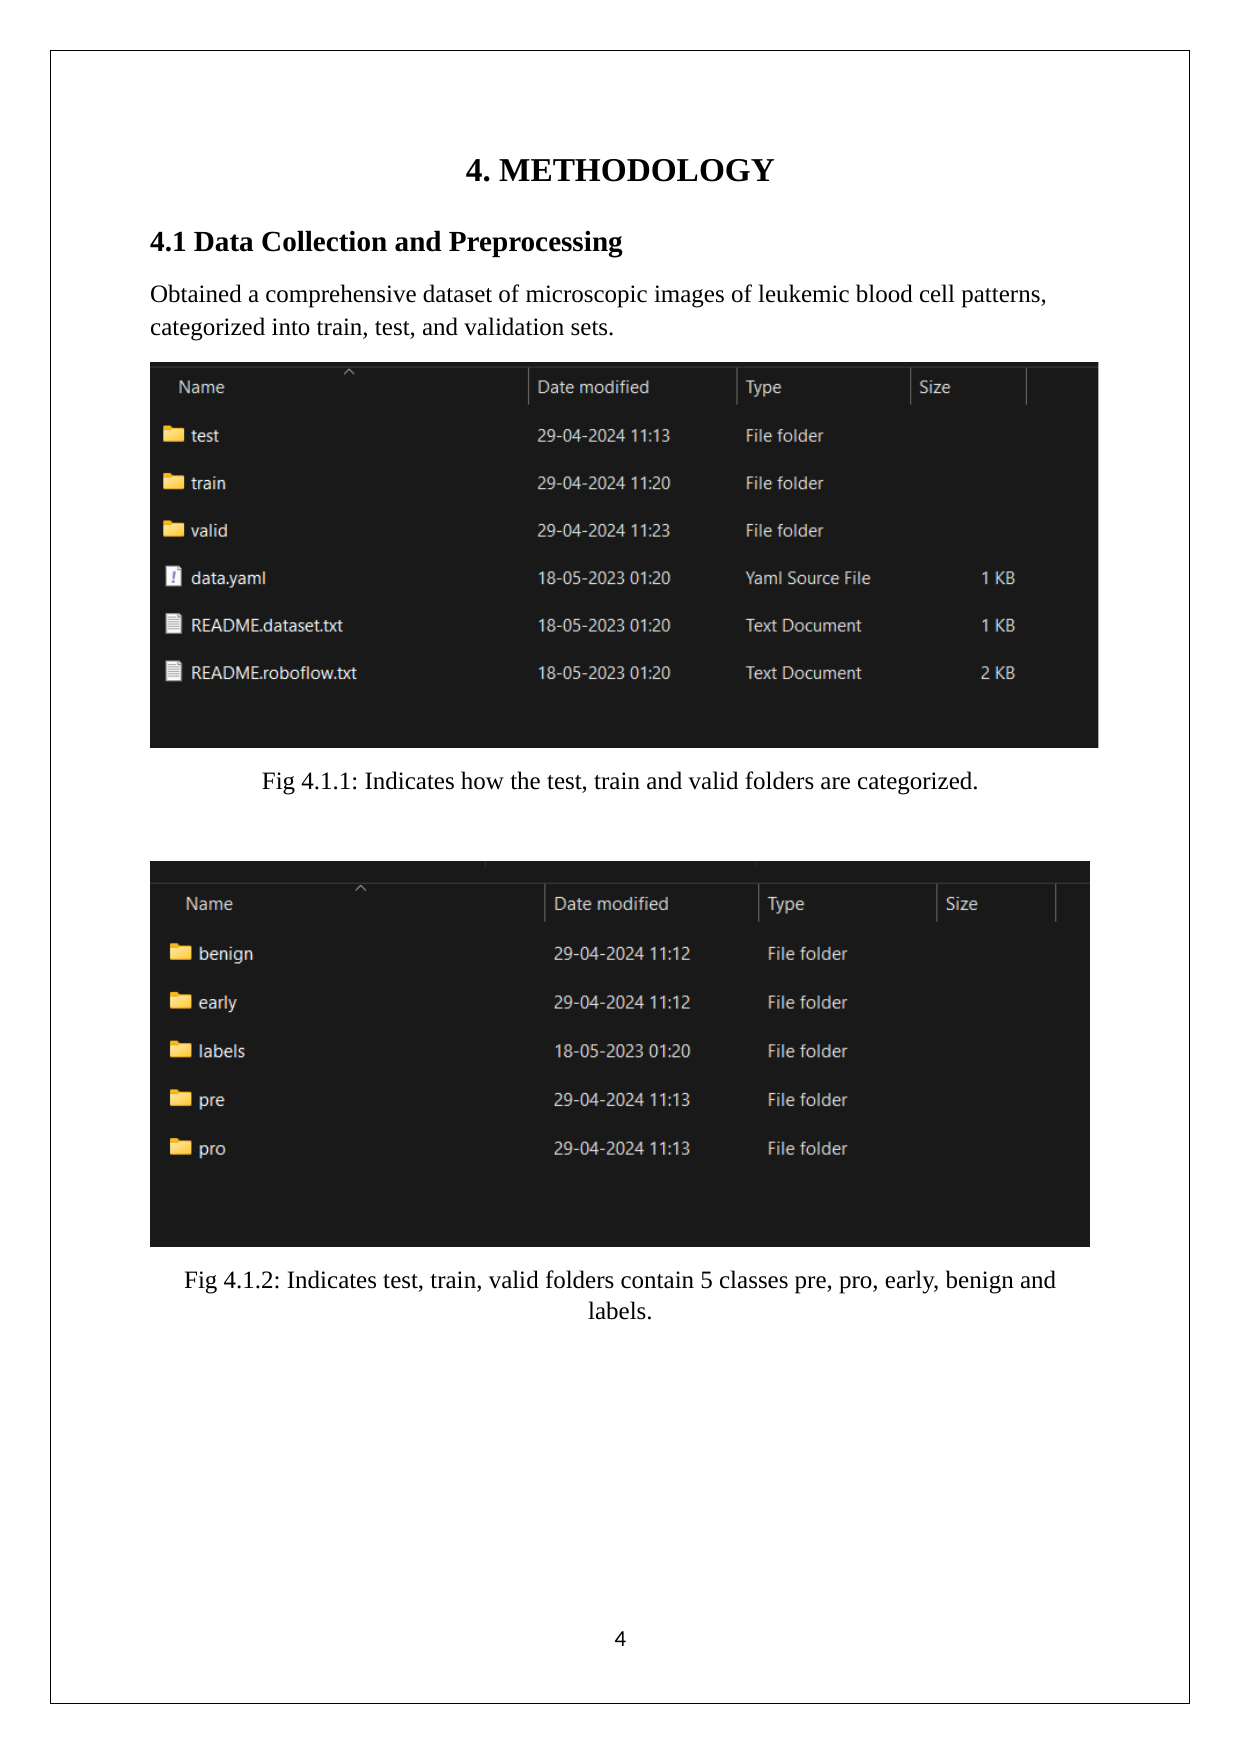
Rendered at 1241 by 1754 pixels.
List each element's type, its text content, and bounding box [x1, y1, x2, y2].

text Fig 4.1.1: Indicates how the test, train and valid folders are categorized. [150, 766, 1090, 795]
picture [150, 861, 1090, 1247]
text 4. METHODOLOGY [150, 150, 1090, 188]
text Fig 4.1.2: Indicates test, train, valid folders contain 5 classes pre, pro, early, benign and labels. [150, 1265, 1090, 1325]
text Obtained a comprehensive dataset of microscopic images of leukemic blood cell patterns, categorized into train, test, and validation sets. [150, 279, 1090, 341]
text 4.1 Data Collection and Preprocessing [150, 224, 1090, 258]
picture [150, 362, 1099, 748]
